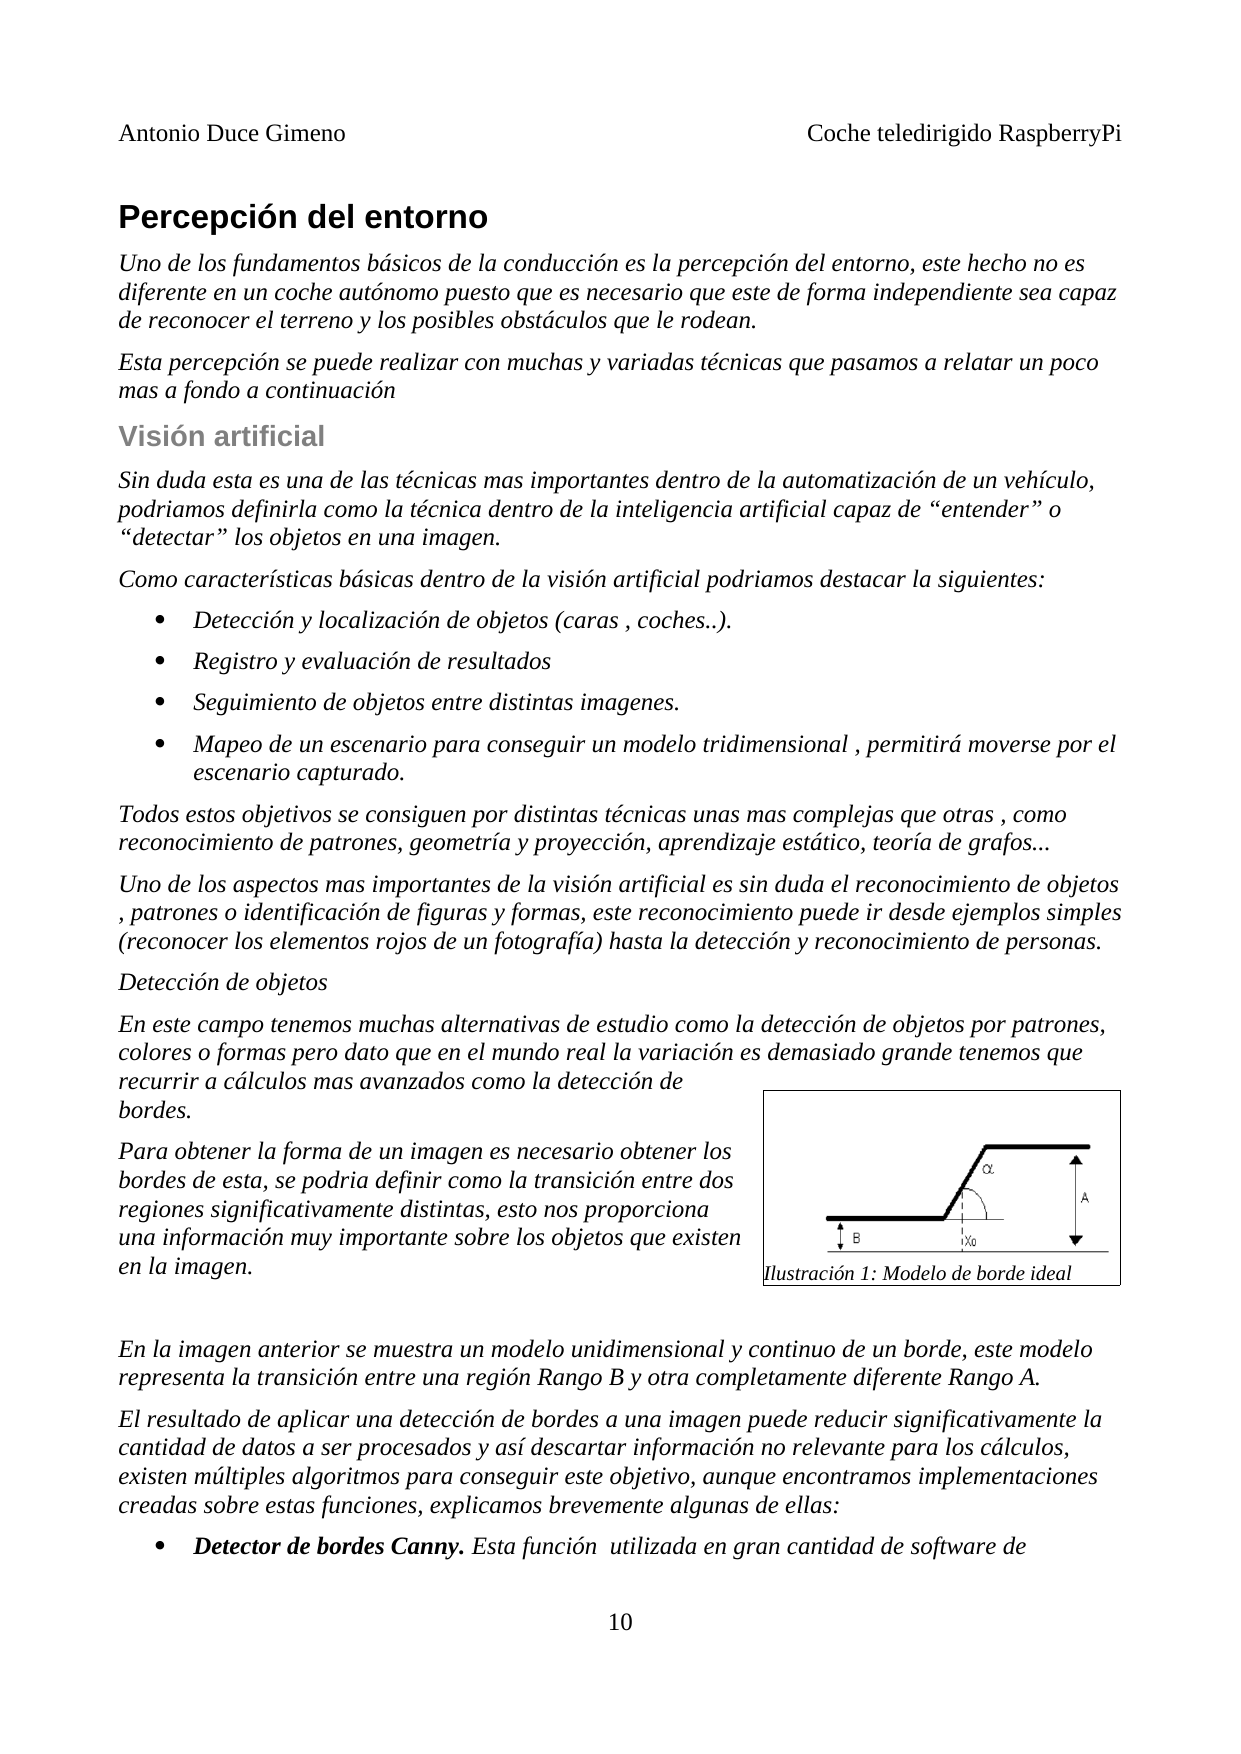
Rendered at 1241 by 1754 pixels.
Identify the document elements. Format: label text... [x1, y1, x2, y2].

text Esta percepción se puede realizar con muchas y variadas técnicas que pasamos a relatar un poco mas a fondo a continuación [118, 347, 1122, 404]
list Mapeo de un escenario para conseguir un modelo tridimensional , permitirá moverse por el escenario capturado. [156, 729, 1122, 786]
list Seguimiento de objetos entre distintas imagenes. [156, 687, 1122, 716]
text Como características básicas dentro de la visión artificial podriamos destacar la siguientes: [118, 564, 1122, 592]
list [156, 1531, 1122, 1560]
text Detección de objetos [118, 967, 1122, 996]
list Registro y evaluación de resultados [156, 646, 1122, 675]
text Uno de los aspectos mas importantes de la visión artificial es sin duda el reconocimiento de objetos , patrones o identificación de figuras y formas, este reconocimiento puede ir desde ejemplos simples (reconocer los elementos rojos de un fotografía) hasta la detección y reconocimiento de personas. [118, 869, 1122, 955]
list Percepción del entorno [118, 197, 1122, 236]
text Uno de los fundamentos básicos de la conducción es la percepción del entorno, este hecho no es diferente en un coche autónomo puesto que es necesario que este de forma independiente sea capaz de reconocer el terreno y los posibles obstáculos que le rodean. [118, 248, 1122, 334]
text En la imagen anterior se muestra un modelo unidimensional y continuo de un borde, este modelo representa la transición entre una región Rango B y otra completamente diferente Rango A. [118, 1334, 1122, 1391]
text En este campo tenemos muchas alternativas de estudio como la detección de objetos por patrones, colores o formas pero dato que en el mundo real la variación es demasiado grande tenemos que recurrir a cálculos mas avanzados como la detección de bordes. [118, 1009, 1122, 1124]
text El resultado de aplicar una detección de bordes a una imagen puede reducir significativamente la cantidad de datos a ser procesados y así descartar información no relevante para los cálculos, existen múltiples algoritmos para conseguir este objetivo, aunque encontramos implementaciones creadas sobre estas funciones, explicamos brevemente algunas de ellas: [118, 1404, 1122, 1519]
text Todos estos objetivos se consiguen por distintas técnicas unas mas complejas que otras , como reconocimiento de patrones, geometría y proyección, aprendizaje estático, teoría de grafos... [118, 799, 1122, 856]
list Detección y localización de objetos (caras , coches..). [156, 605, 1122, 634]
text Sin duda esta es una de las técnicas mas importantes dentro de la automatización de un vehículo, podriamos definirla como la técnica dentro de la inteligencia artificial capaz de “entender” o “detectar” los objetos en una imagen. [118, 465, 1122, 551]
list Visión artificial [118, 419, 1122, 452]
picture [764, 1103, 1120, 1262]
text Para obtener la forma de un imagen es necesario obtener los bordes de esta, se podria definir como la transición entre dos regiones significativamente distintas, esto nos proporciona una información muy importante sobre los objetos que existen en la imagen. [118, 1136, 763, 1280]
